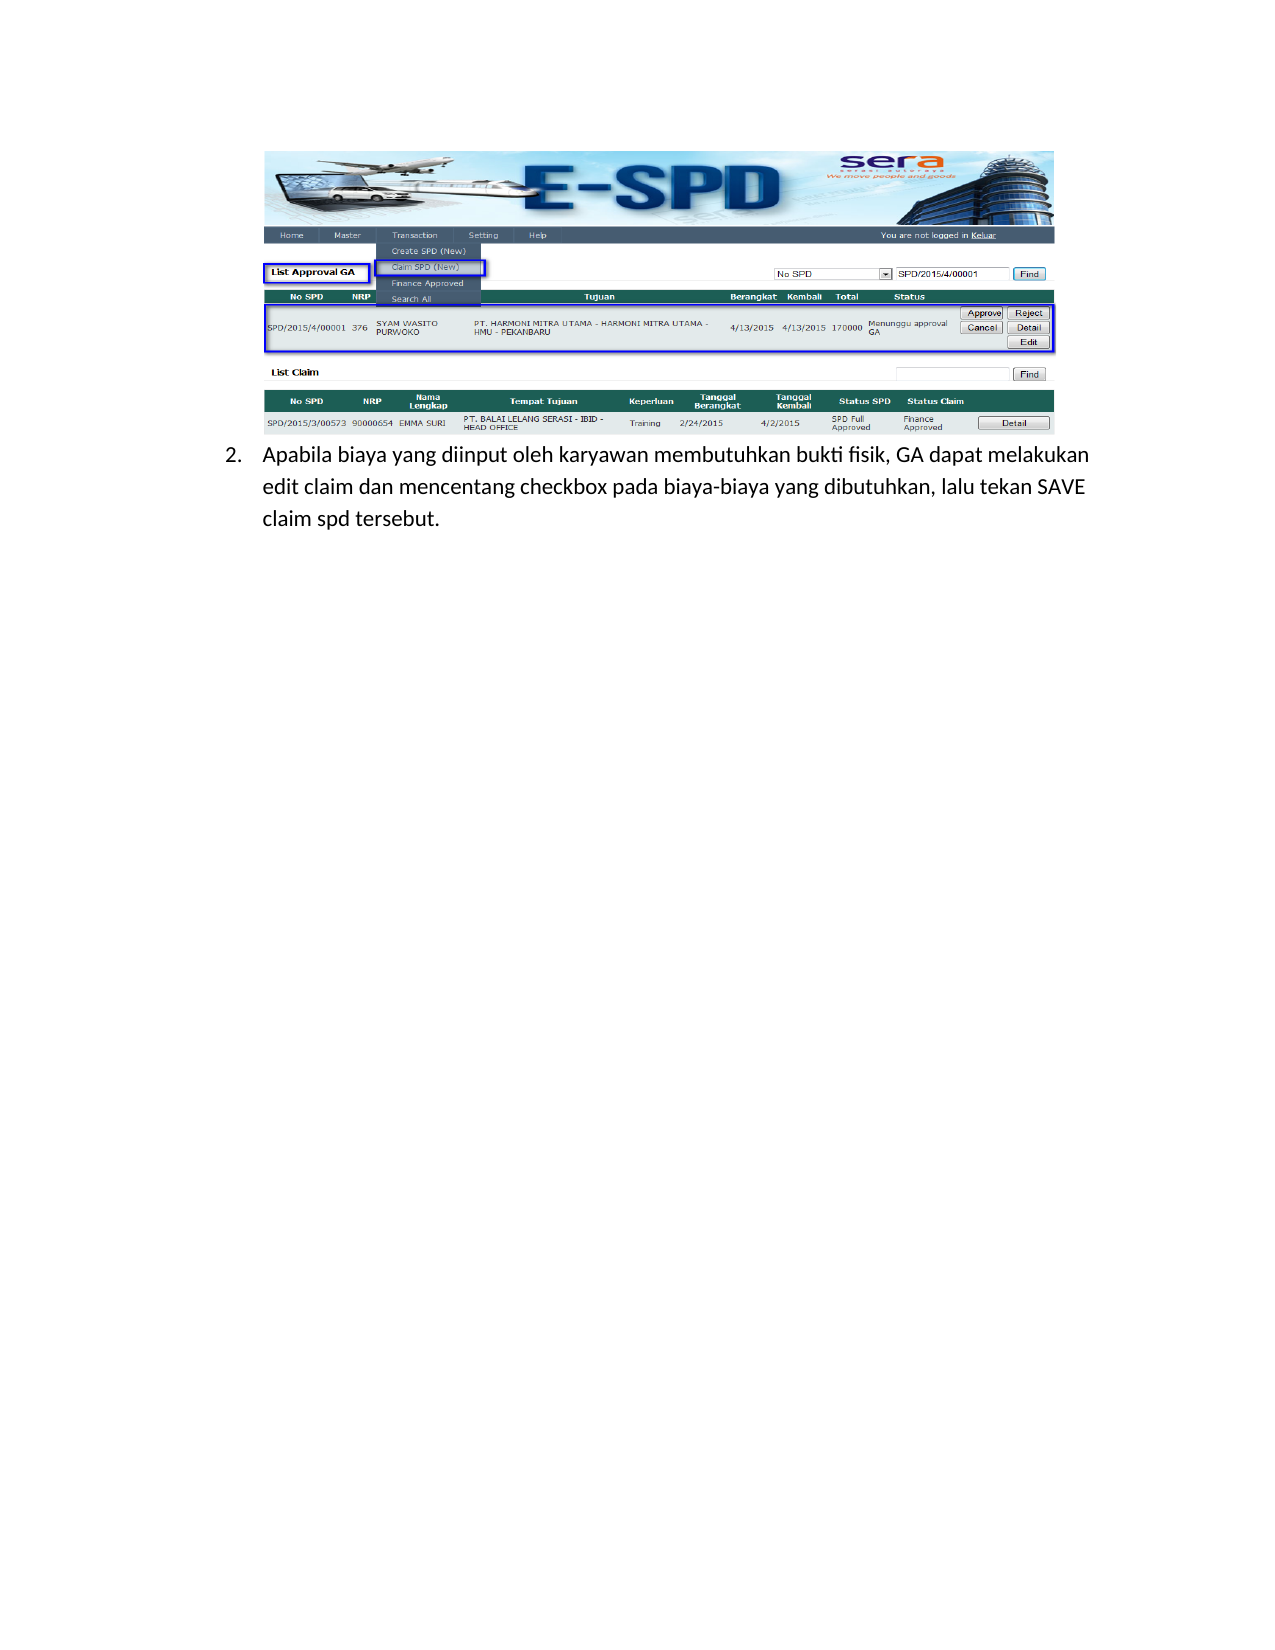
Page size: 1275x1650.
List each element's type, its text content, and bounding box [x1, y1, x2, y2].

picture [262, 150, 1057, 436]
list Apabila biaya yang diinput oleh karyawan membutuhkan bukti fisik, GA dapat melakukan edit claim dan mencentang checkbox pada biaya-biaya yang dibutuhkan, lalu tekan SAVE claim spd tersebut. [225, 440, 1125, 532]
